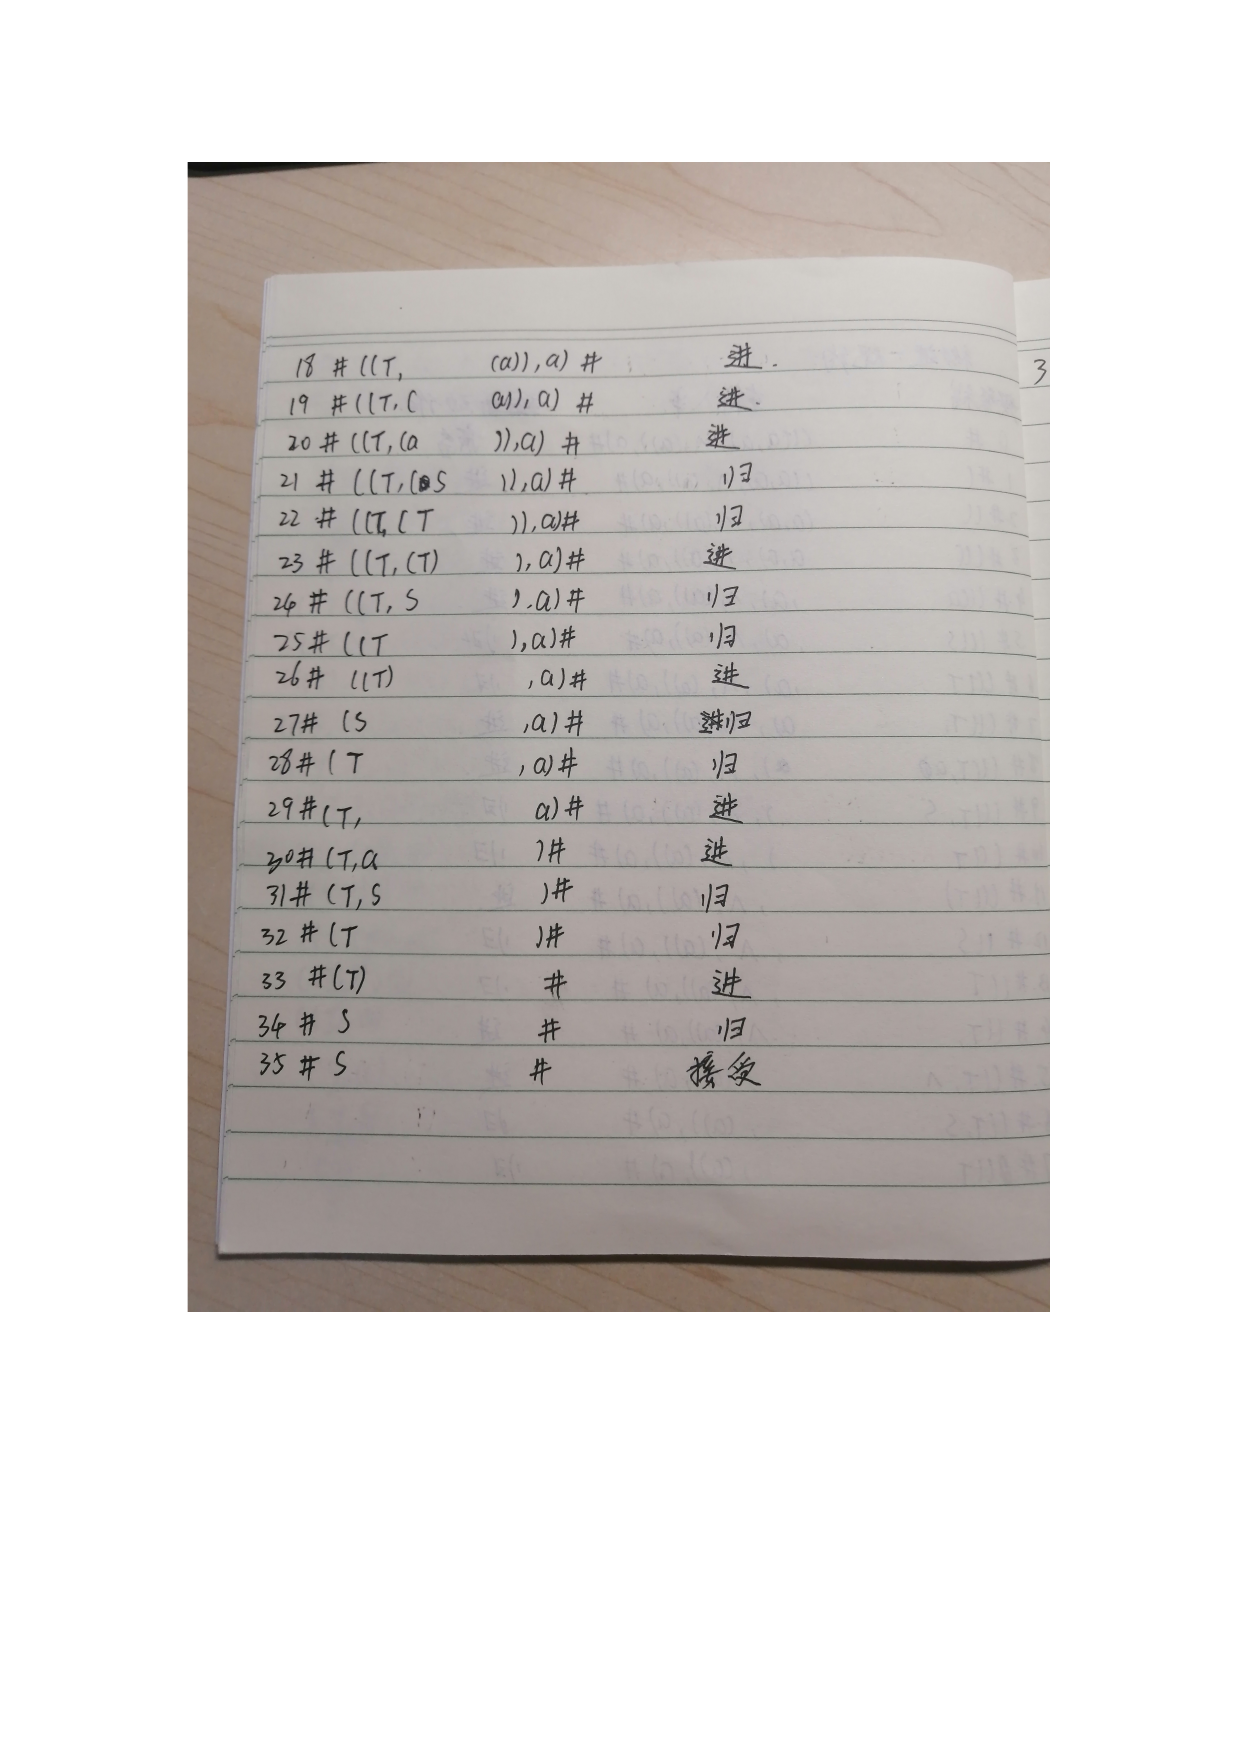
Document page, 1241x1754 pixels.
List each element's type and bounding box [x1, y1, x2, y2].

picture [187, 162, 1050, 1312]
